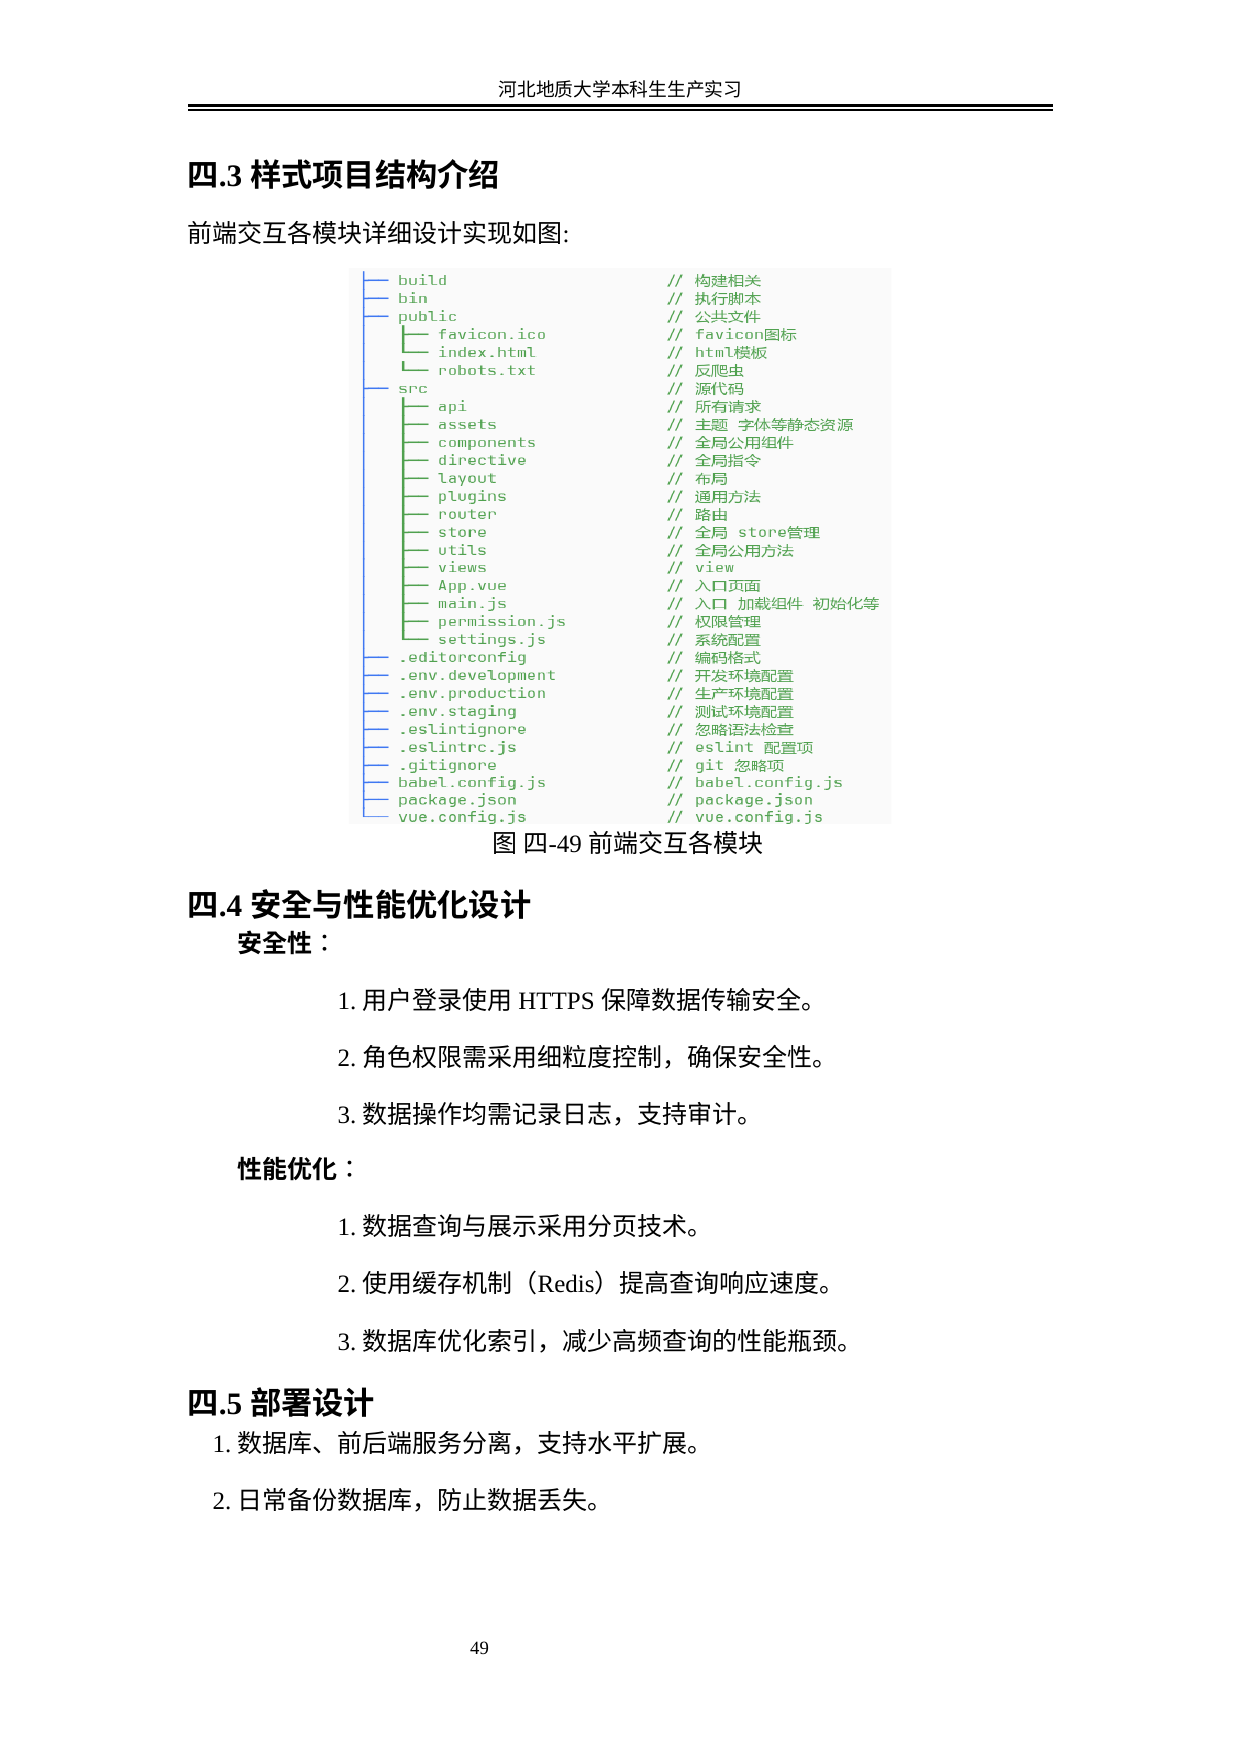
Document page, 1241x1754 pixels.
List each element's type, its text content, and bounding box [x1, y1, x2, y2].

subtitle 安全与性能优化设计 [187, 880, 1053, 926]
text 1. 数据库、前后端服务分离，支持水平扩展。 [212, 1423, 1053, 1459]
picture [348, 268, 892, 824]
list 数据库优化索引，减少高频查询的性能瓶颈。 [287, 1321, 1053, 1357]
list 使用缓存机制（Redis）提高查询响应速度。 [287, 1264, 1053, 1300]
text 性能优化： [212, 1152, 1053, 1186]
list 数据操作均需记录日志，支持审计。 [287, 1095, 1053, 1131]
text 安全性： [212, 926, 1053, 960]
list 角色权限需采用细粒度控制，确保安全性。 [287, 1038, 1053, 1074]
list 数据查询与展示采用分页技术。 [287, 1207, 1053, 1243]
text 2. 日常备份数据库，防止数据丢失。 [212, 1480, 1053, 1517]
subtitle 样式项目结构介绍 [187, 150, 1053, 195]
list 用户登录使用 HTTPS 保障数据传输安全。 [287, 981, 1053, 1017]
text 前端交互各模块详细设计实现如图: [187, 214, 1053, 250]
subtitle 部署设计 [187, 1378, 1053, 1423]
